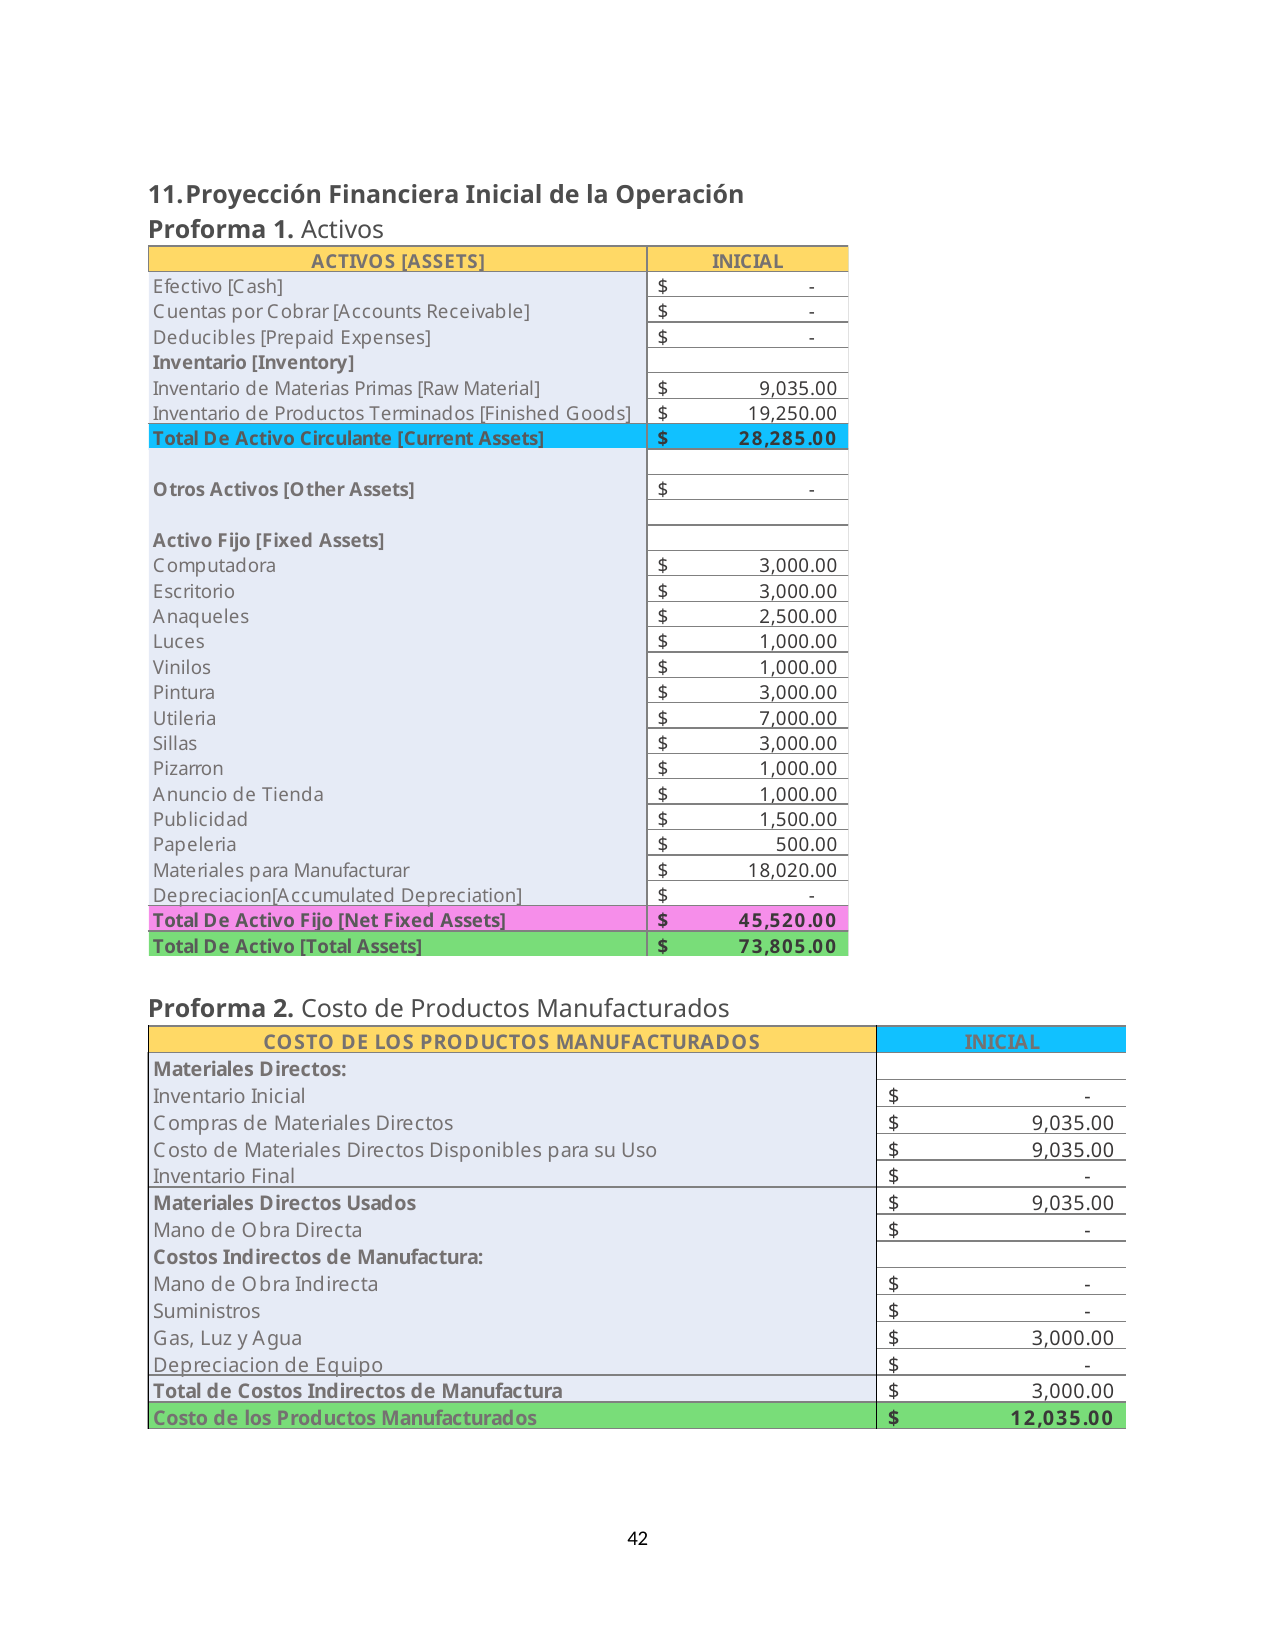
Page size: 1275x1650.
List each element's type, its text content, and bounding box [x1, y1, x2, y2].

text Proforma 2. Costo de Productos Manufacturados [148, 991, 1127, 1025]
text Proforma 1. Activos [148, 211, 1127, 245]
list Proyección Financiera Inicial de la Operación [148, 177, 1127, 211]
